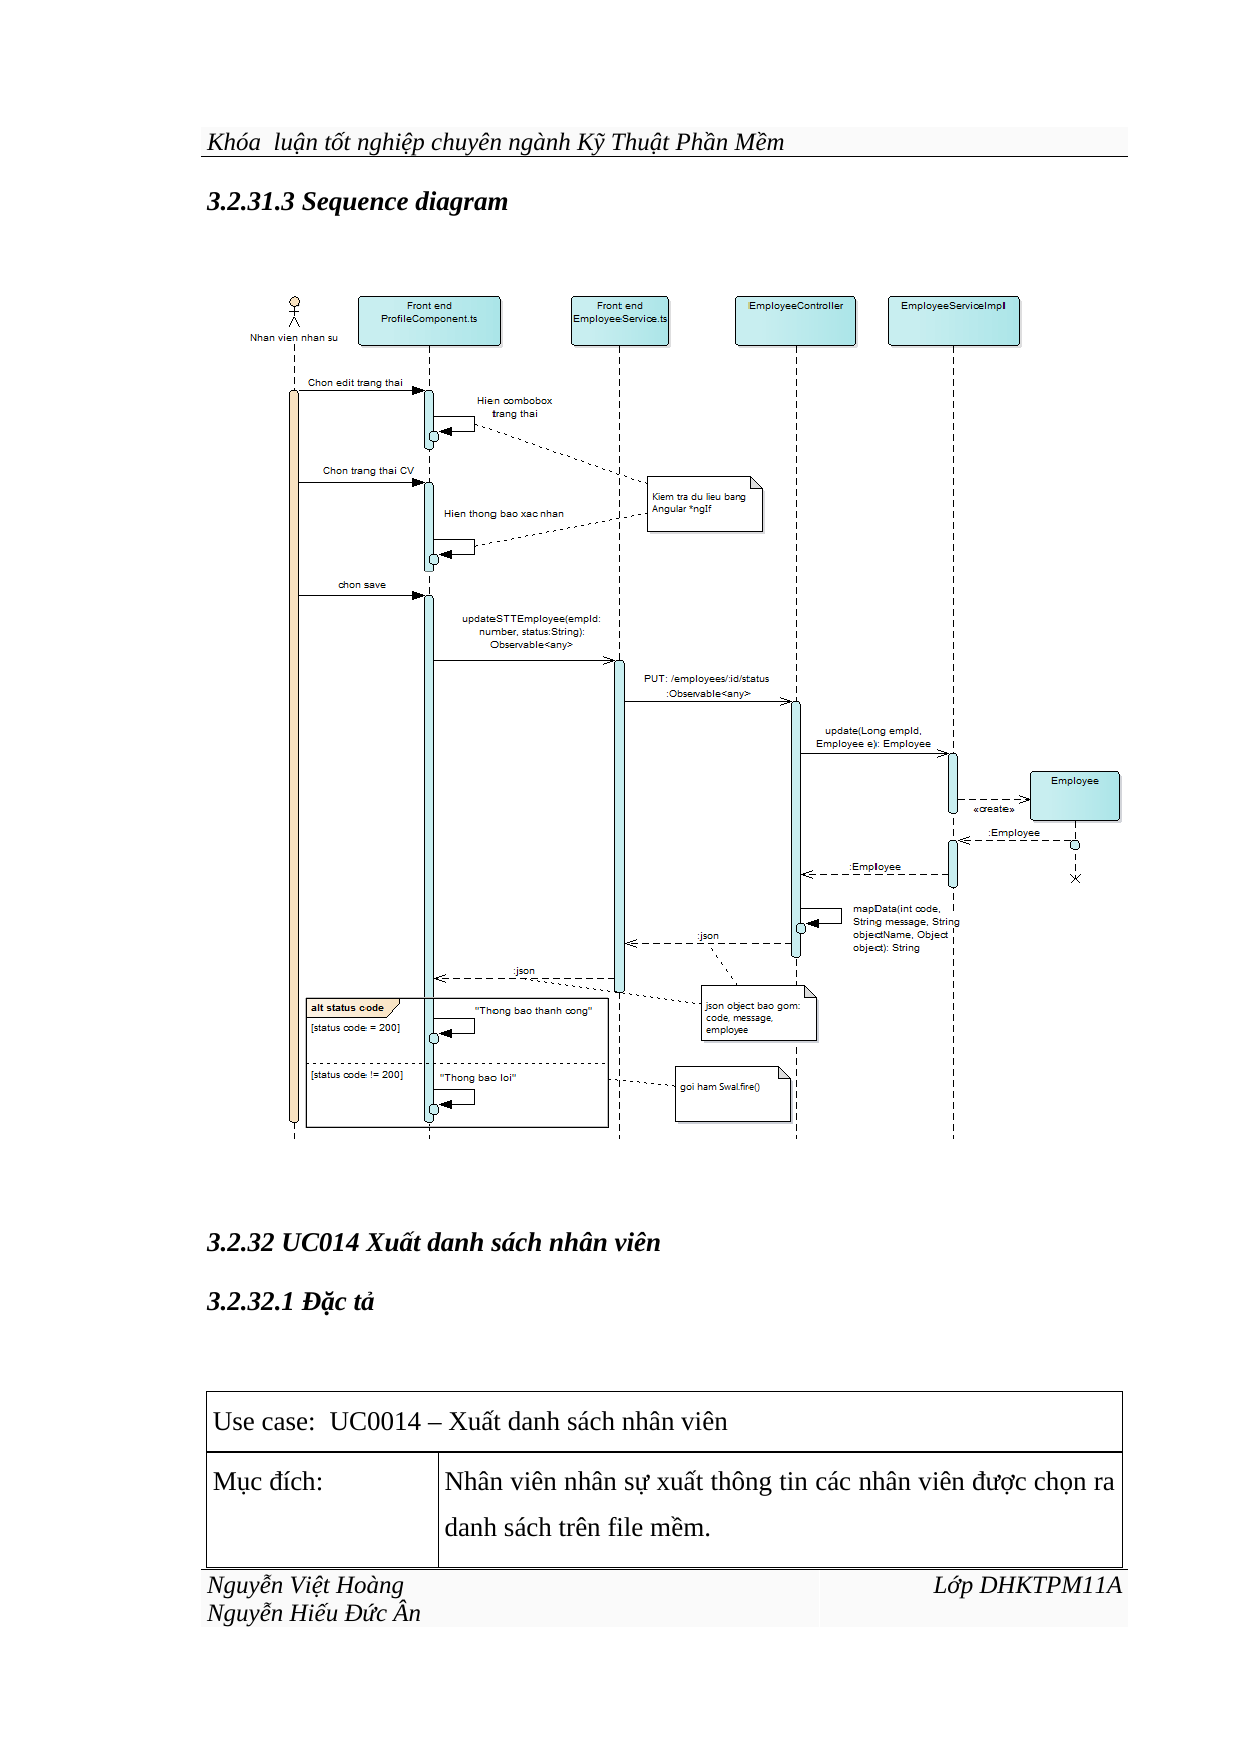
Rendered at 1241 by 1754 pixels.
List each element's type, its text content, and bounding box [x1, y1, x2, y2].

picture [239, 288, 1132, 1139]
table_cell Nhân viên nhân sự xuất thông tin các nhân viên được chọn ra danh sách trên file mềm. [439, 1453, 1122, 1567]
subtitle UC014 Xuất danh sách nhân viên [207, 1226, 1122, 1257]
subtitle Đặc tả [207, 1285, 1122, 1316]
subtitle Sequence diagram [207, 185, 1122, 216]
table_header Use case: UC0014 – Xuất danh sách nhân viên [207, 1392, 1122, 1451]
table_cell Mục đích: [207, 1453, 438, 1567]
